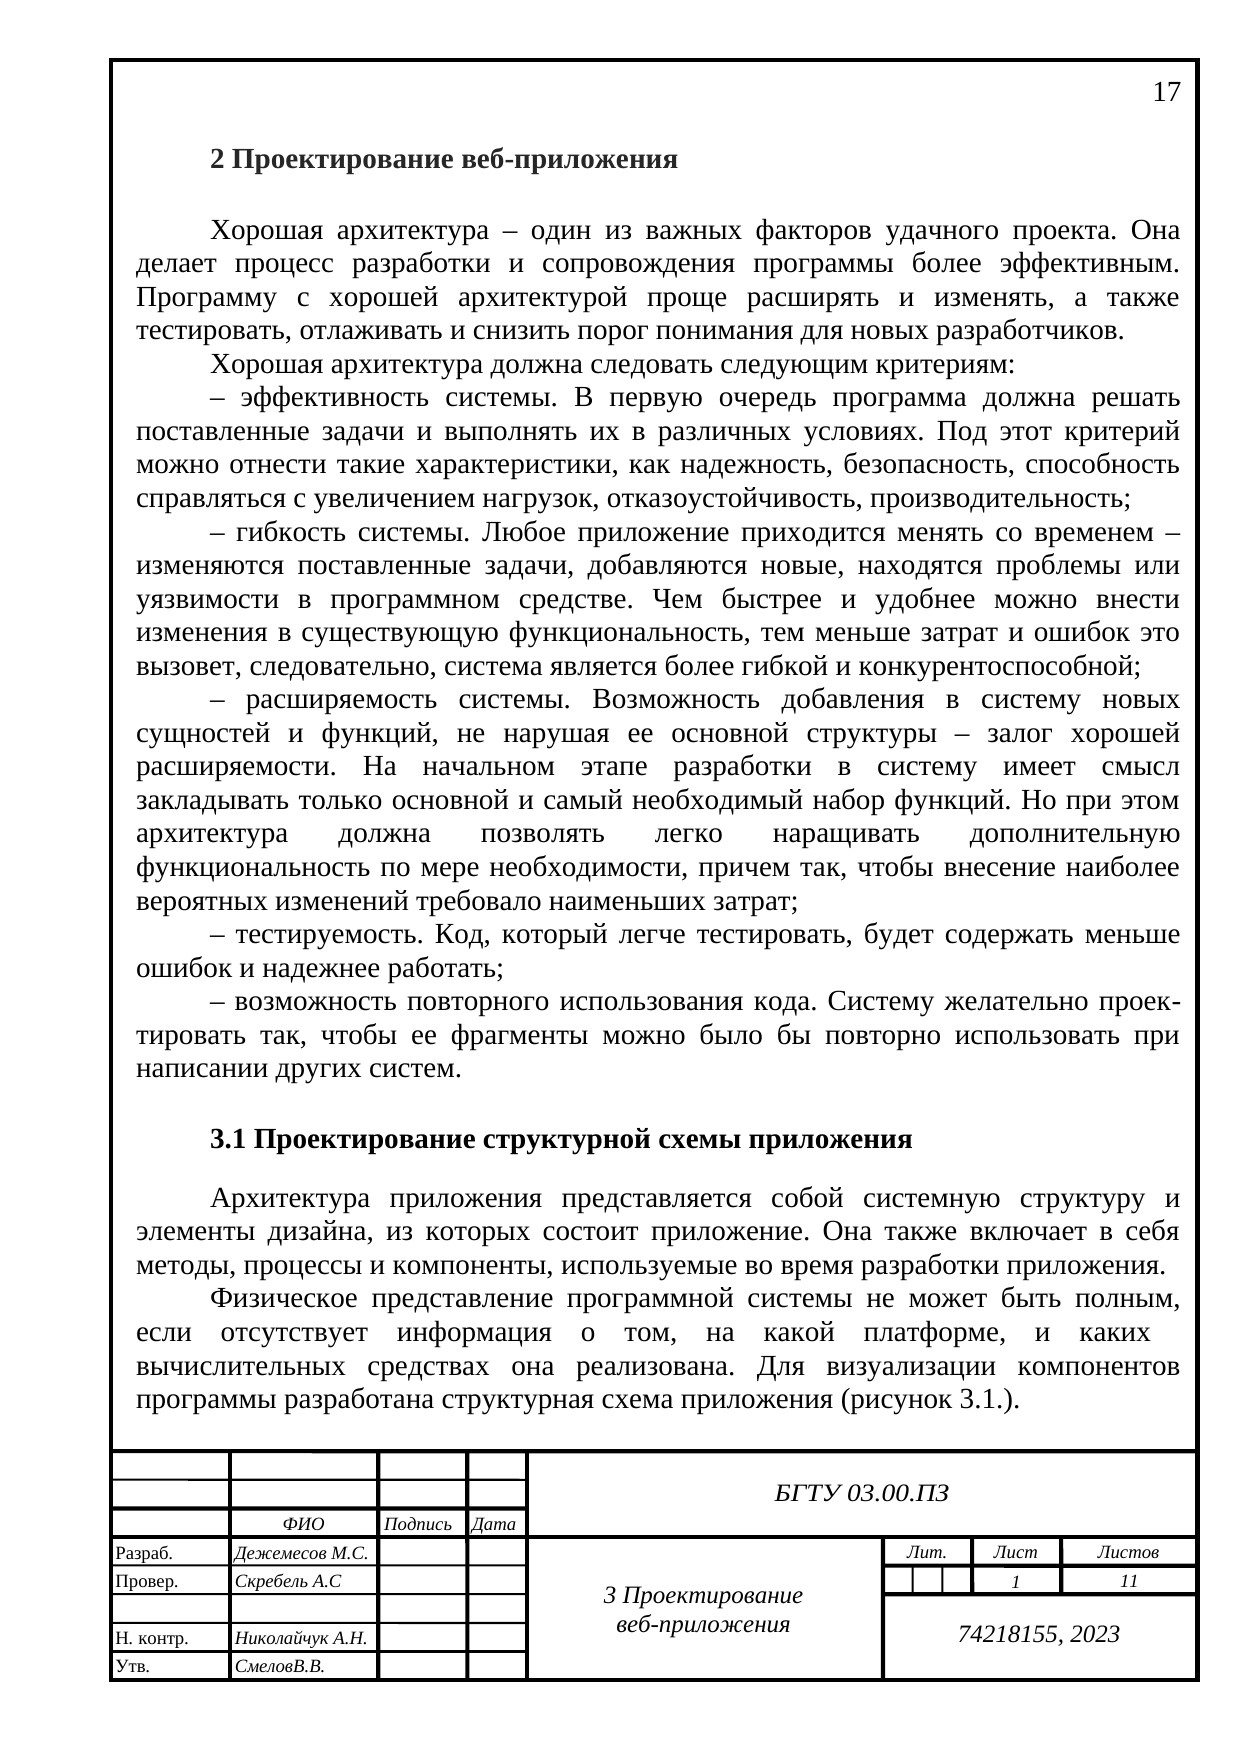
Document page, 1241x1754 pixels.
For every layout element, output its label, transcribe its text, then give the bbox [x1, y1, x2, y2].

text – возможность повторного использования кода. Систему желательно проектировать так, чтобы ее фрагменты можно было бы повторно использовать при написании других систем. [136, 983, 1181, 1084]
text Физическое представление программной системы не может быть полным, если отсутствует информация о том, на какой платформе, и каких вычислительных средствах она реализована. Для визуализации компонентов программы разработана структурная схема приложения (рисунок 3.1.). [136, 1281, 1181, 1415]
text – эффективность системы. В первую очередь программа должна решать поставленные задачи и выполнять их в различных условиях. Под этот критерий можно отнести такие характеристики, как надежность, безопасность, способность справляться с увеличением нагрузок, отказоустойчивость, производительность; [136, 379, 1181, 514]
text 2 Проектирование веб-приложения [136, 141, 1181, 174]
text – гибкость системы. Любое приложение приходится менять со временем – изменяются поставленные задачи, добавляются новые, находятся проблемы или уязвимости в программном средстве. Чем быстрее и удобнее можно внести изменения в существующую функциональность, тем меньше затрат и ошибок это вызовет, следовательно, система является более гибкой и конкурентоспособной; [136, 514, 1181, 681]
text – тестируемость. Код, который легче тестировать, будет содержать меньше ошибок и надежнее работать; [136, 916, 1181, 983]
text Хорошая архитектура – один из важных факторов удачного проекта. Она делает процесс разработки и сопровождения программы более эффективным. Программу с хорошей архитектурой проще расширять и изменять, а также тестировать, отлаживать и снизить порог понимания для новых разработчиков. [136, 212, 1181, 346]
text Архитектура приложения представляется собой системную структуру и элементы дизайна, из которых состоит приложение. Она также включает в себя методы, процессы и компоненты, используемые во время разработки приложения. [136, 1180, 1181, 1281]
text – расширяемость системы. Возможность добавления в систему новых сущностей и функций, не нарушая ее основной структуры – залог хорошей расширяемости. На начальном этапе разработки в систему имеет смысл закладывать только основной и самый необходимый набор функций. Но при этом архитектура должна позволять легко наращивать дополнительную функциональность по мере необходимости, причем так, чтобы внесение наиболее вероятных изменений требовало наименьших затрат; [136, 681, 1181, 916]
text Хорошая архитектура должна следовать следующим критериям: [136, 346, 1181, 379]
text 3.1 Проектирование структурной схемы приложения [136, 1121, 1181, 1155]
